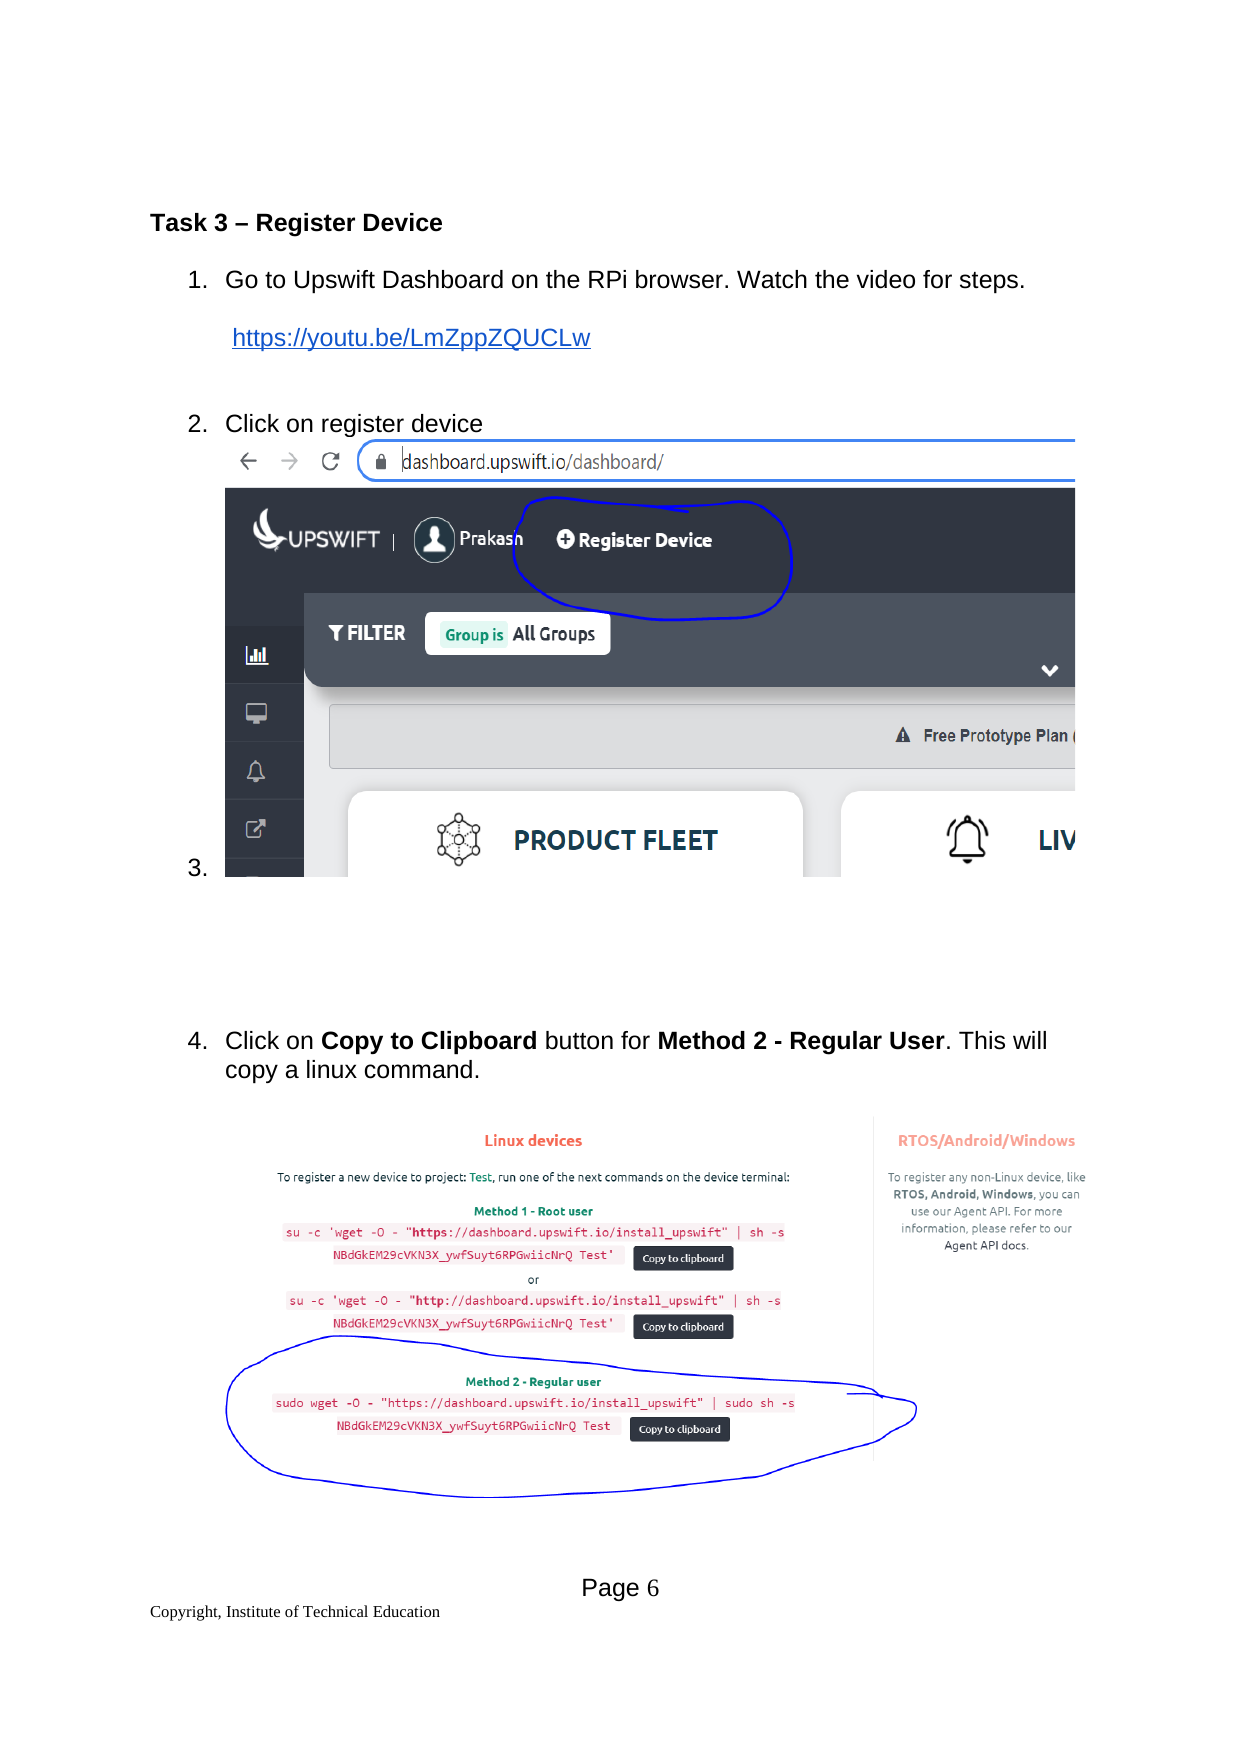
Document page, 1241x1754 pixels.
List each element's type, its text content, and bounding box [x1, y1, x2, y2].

picture [225, 437, 1075, 877]
picture [225, 1112, 1089, 1498]
text Task 3 – Register Device [150, 207, 1090, 236]
list Click on Copy to Clipboard button for Method 2 - Regular User. This will copy a linux command. [187, 1026, 1090, 1083]
list Click on register device [187, 409, 1090, 437]
text https://youtu.be/LmZppZQUCLw [225, 322, 1090, 351]
list Go to Upswift Dashboard on the RPi browser. Watch the video for steps. [187, 265, 1090, 294]
